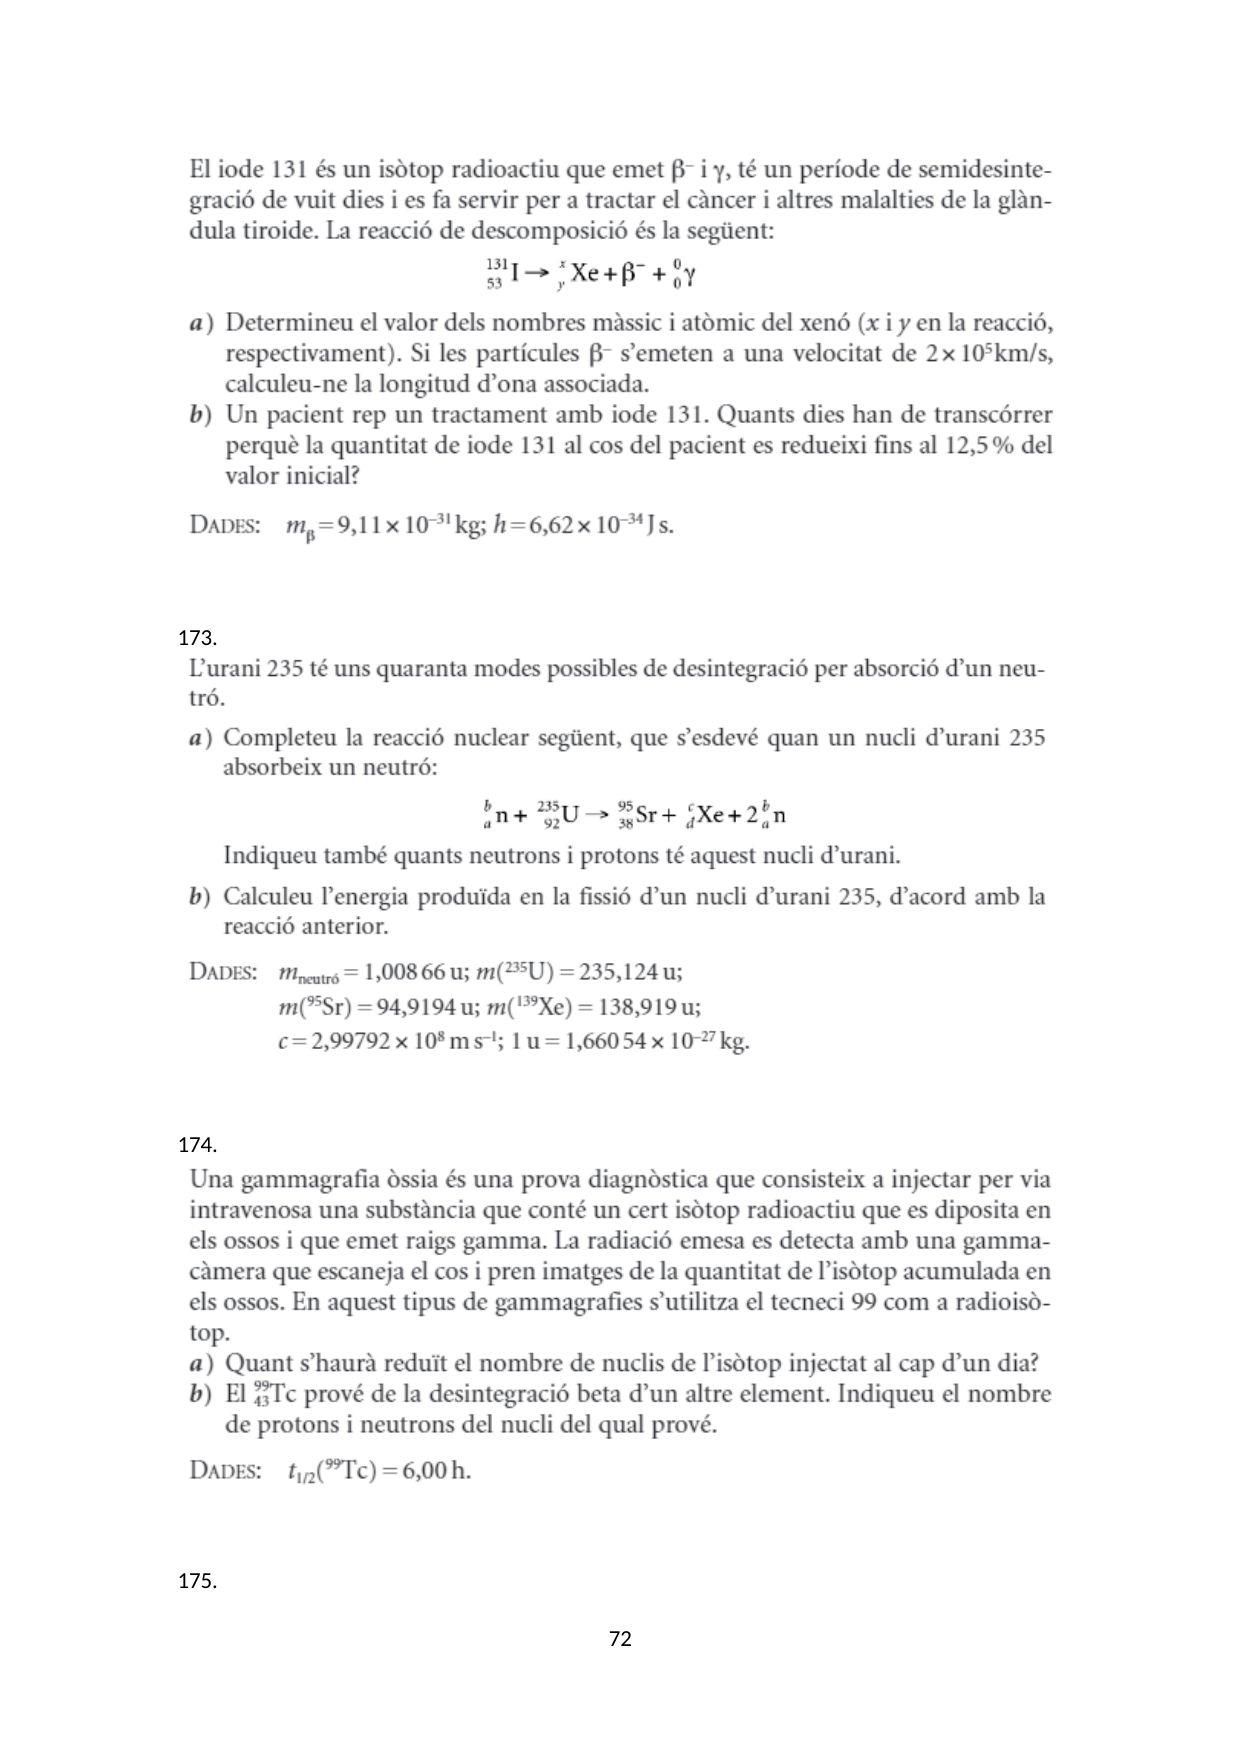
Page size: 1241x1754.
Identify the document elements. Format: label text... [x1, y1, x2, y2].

picture [177, 651, 1063, 1074]
picture [177, 1157, 1063, 1511]
text 173. [177, 623, 1063, 651]
text 174. [177, 1130, 1063, 1157]
picture [177, 147, 1063, 567]
text 175. [177, 1566, 1063, 1594]
